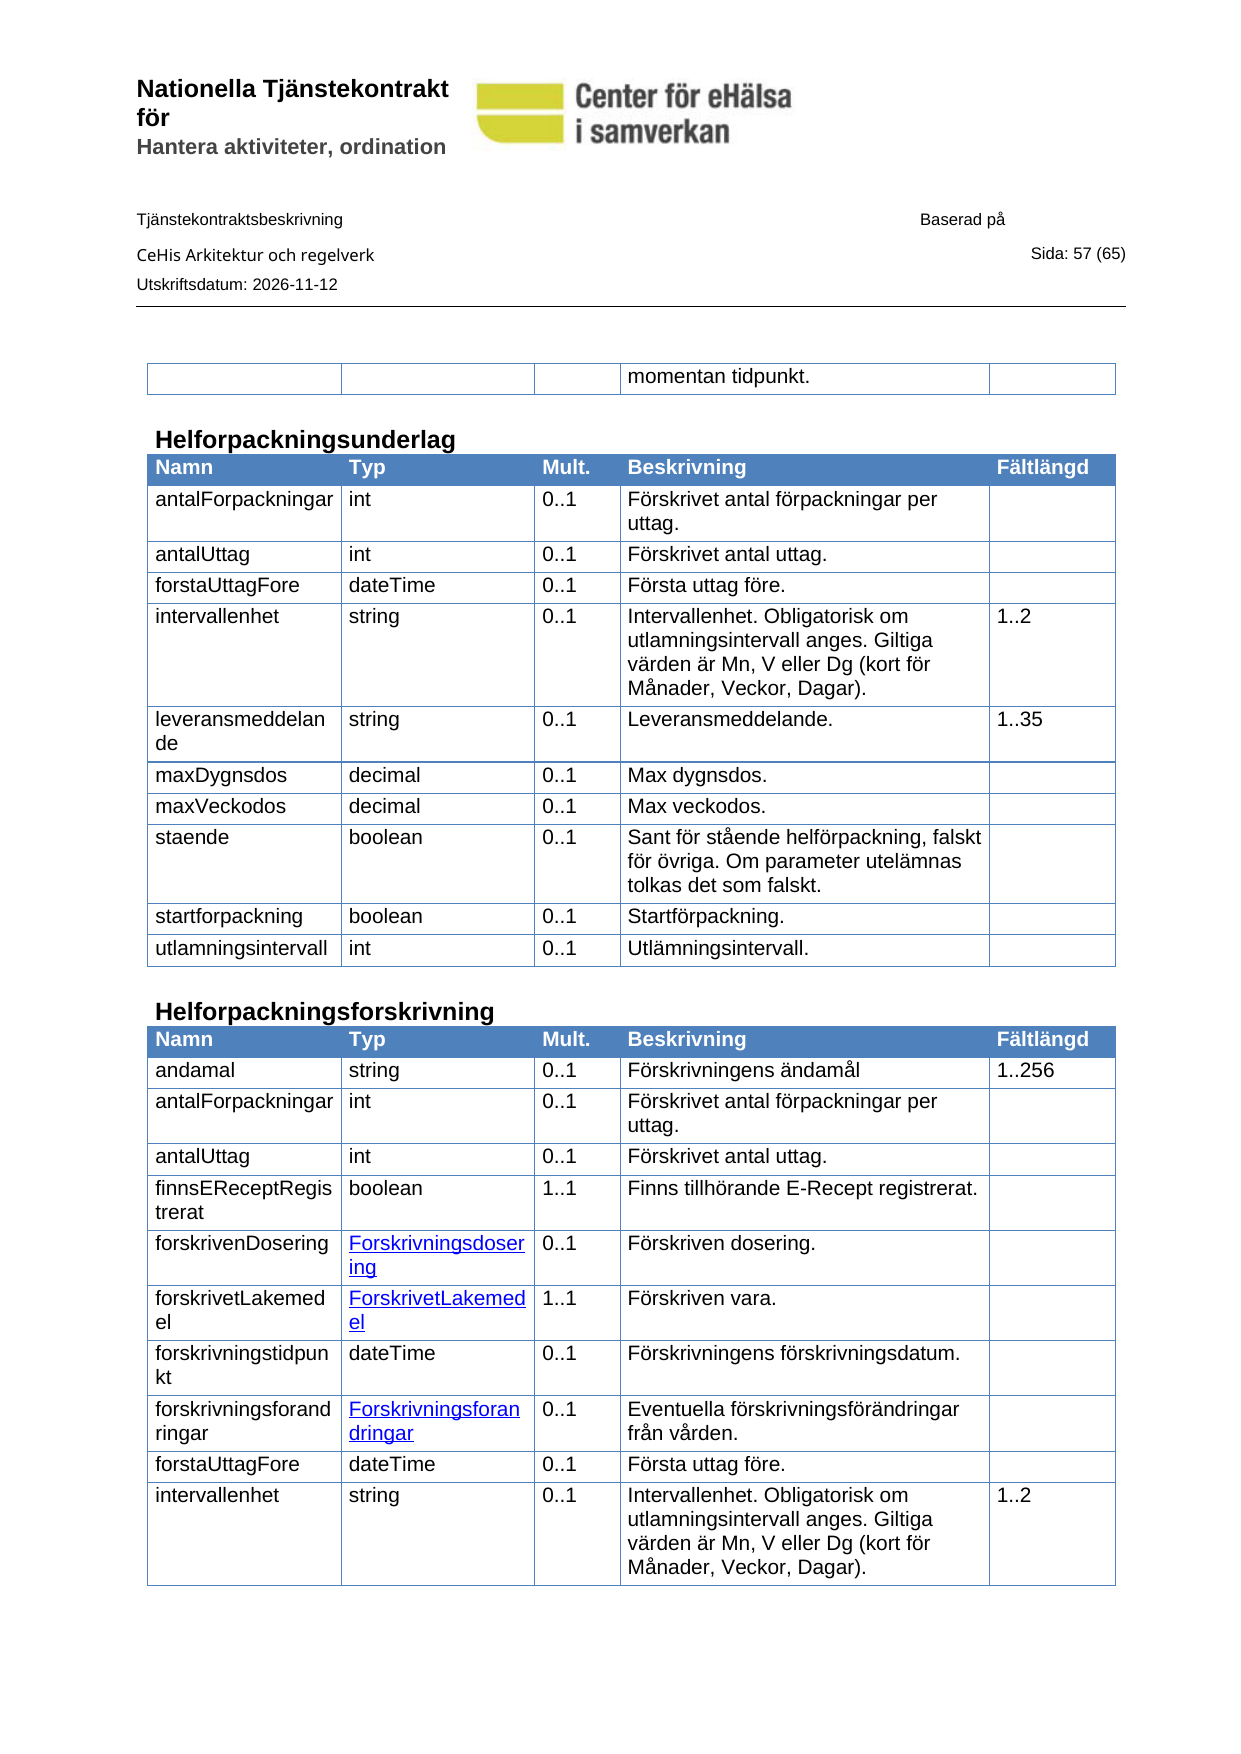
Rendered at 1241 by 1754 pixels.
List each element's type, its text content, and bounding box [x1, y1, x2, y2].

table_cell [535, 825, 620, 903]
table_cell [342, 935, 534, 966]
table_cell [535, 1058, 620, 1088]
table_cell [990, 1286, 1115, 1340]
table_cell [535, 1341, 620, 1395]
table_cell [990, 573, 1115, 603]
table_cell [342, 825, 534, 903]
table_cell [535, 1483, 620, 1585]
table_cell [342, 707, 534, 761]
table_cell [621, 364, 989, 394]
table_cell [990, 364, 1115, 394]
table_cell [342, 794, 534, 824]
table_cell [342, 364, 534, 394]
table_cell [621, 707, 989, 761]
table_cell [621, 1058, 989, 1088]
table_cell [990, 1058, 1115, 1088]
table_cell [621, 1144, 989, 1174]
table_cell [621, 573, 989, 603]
text Helforpackningsforskrivning [148, 997, 1181, 1026]
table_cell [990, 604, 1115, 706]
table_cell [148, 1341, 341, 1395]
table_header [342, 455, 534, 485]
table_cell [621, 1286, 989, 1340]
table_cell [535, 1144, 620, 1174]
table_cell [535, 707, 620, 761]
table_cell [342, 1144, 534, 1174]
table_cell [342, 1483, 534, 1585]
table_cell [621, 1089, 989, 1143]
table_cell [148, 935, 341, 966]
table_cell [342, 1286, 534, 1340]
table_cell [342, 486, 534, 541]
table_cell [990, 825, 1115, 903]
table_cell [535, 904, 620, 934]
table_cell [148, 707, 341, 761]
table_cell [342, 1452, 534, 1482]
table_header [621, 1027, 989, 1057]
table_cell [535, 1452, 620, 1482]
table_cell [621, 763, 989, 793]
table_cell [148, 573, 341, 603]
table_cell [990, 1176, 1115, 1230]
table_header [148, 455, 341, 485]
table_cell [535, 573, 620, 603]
picture [471, 78, 797, 151]
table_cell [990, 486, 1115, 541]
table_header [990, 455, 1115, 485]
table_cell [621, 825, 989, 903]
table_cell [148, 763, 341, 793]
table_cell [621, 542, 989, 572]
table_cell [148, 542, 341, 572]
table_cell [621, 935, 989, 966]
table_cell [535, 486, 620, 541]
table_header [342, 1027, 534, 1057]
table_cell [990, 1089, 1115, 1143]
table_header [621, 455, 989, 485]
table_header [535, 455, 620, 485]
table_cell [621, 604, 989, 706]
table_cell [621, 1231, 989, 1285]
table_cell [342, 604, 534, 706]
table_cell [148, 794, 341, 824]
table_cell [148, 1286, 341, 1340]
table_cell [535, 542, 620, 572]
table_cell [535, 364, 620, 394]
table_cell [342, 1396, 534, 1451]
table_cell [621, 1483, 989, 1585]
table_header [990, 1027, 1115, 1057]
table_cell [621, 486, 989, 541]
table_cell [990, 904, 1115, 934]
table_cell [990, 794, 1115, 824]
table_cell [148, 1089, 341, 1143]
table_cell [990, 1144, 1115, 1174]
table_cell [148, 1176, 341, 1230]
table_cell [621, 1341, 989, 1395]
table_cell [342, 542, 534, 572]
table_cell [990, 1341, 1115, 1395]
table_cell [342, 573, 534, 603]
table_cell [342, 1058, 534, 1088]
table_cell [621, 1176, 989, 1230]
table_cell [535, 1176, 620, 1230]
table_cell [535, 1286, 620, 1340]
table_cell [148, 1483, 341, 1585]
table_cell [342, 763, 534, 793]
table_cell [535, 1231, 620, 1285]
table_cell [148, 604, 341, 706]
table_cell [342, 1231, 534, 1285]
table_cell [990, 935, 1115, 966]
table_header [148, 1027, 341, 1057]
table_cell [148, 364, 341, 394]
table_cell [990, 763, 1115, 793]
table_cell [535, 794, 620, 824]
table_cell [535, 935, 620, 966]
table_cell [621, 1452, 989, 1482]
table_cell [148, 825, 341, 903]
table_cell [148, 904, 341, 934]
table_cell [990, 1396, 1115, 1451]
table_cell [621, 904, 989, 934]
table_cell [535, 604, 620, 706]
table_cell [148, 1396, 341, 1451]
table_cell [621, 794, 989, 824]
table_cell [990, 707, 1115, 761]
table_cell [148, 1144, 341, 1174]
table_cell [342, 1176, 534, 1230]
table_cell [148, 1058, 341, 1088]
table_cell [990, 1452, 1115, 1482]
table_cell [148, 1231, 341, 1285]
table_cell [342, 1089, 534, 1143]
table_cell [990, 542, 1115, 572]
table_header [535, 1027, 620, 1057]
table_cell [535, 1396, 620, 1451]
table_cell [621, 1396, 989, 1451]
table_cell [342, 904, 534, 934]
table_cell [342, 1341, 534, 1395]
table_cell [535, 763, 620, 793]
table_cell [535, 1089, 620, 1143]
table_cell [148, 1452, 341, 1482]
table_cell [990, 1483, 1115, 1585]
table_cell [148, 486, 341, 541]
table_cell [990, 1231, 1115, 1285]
text Helforpackningsunderlag [148, 425, 1181, 454]
